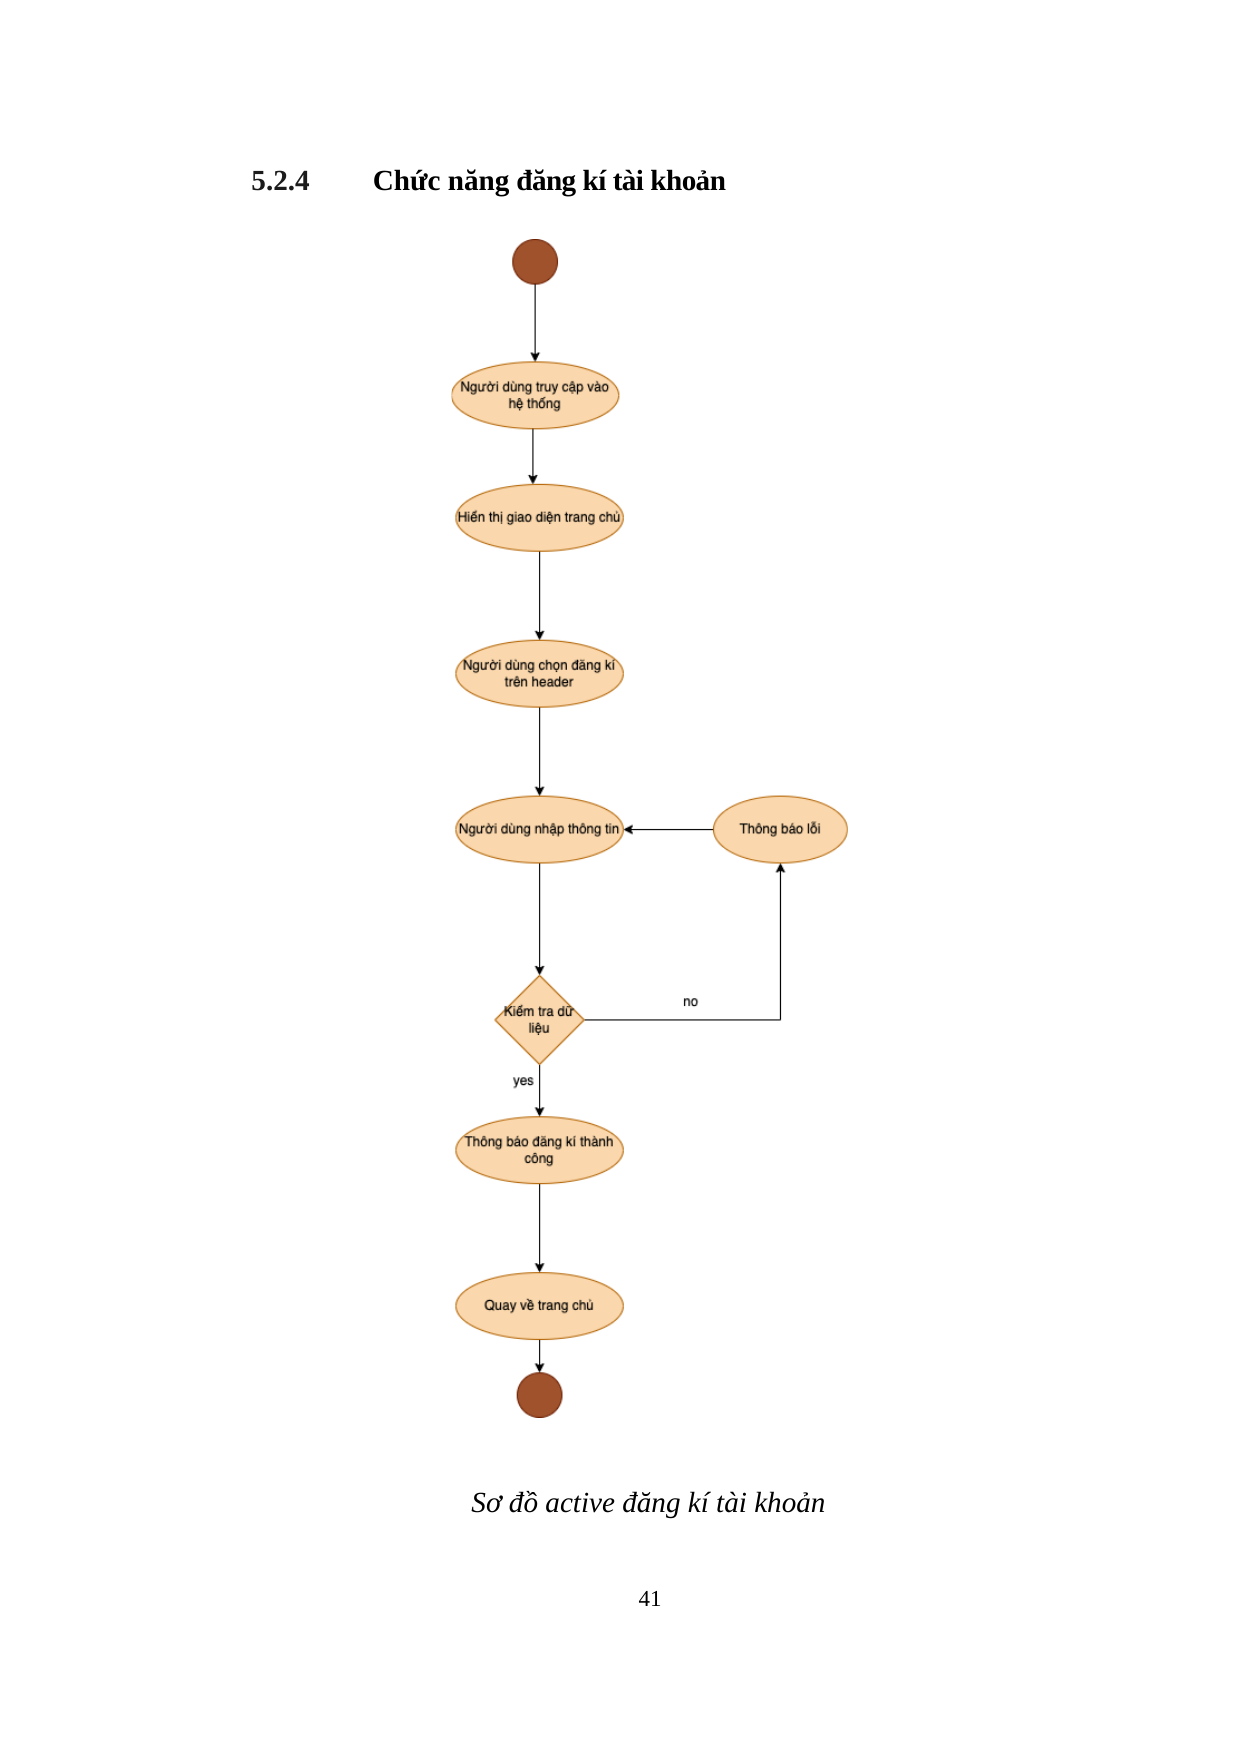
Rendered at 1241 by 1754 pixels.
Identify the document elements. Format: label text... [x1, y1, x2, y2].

picture [451, 239, 848, 1418]
text Sơ đồ active đăng kí tài khoản [148, 1485, 1152, 1518]
subtitle Chức năng đăng kí tài khoản [251, 163, 1152, 197]
